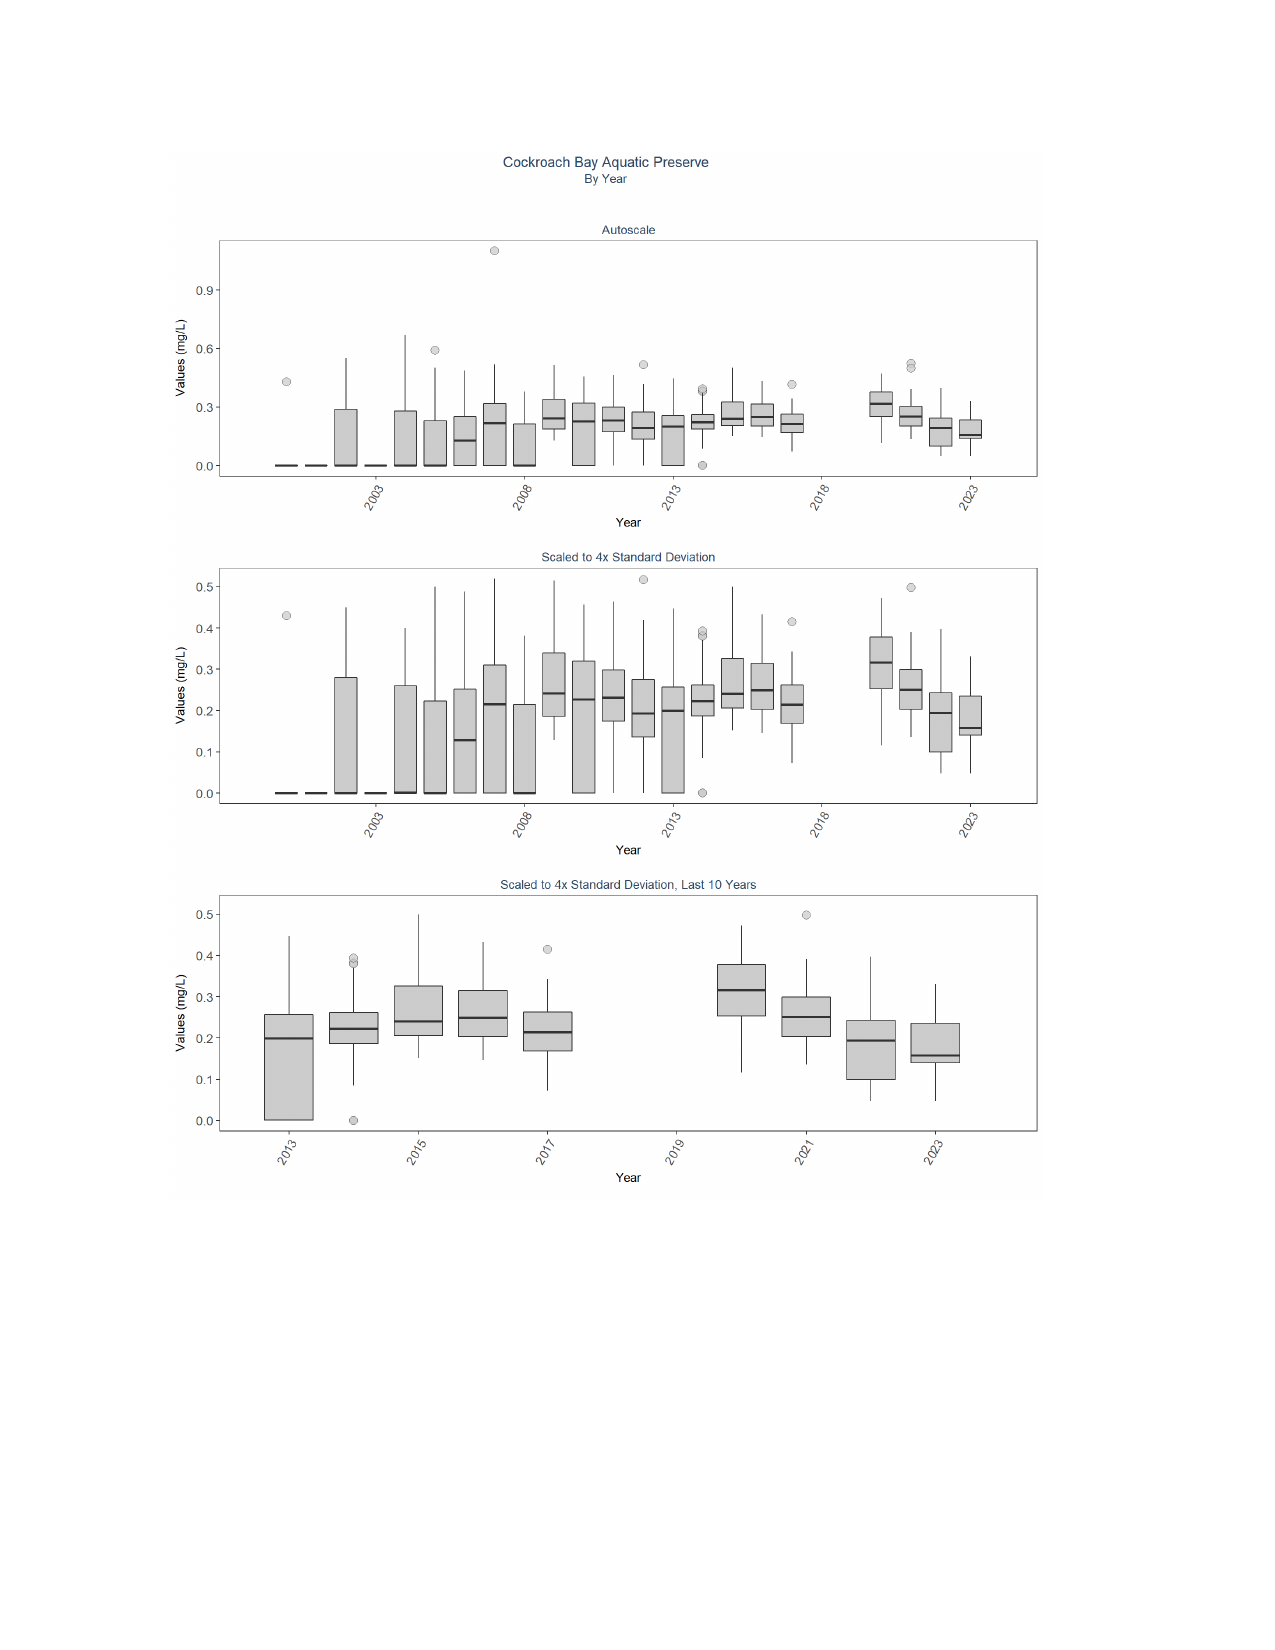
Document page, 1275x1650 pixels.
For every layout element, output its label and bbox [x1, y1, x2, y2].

picture [168, 150, 1044, 1200]
